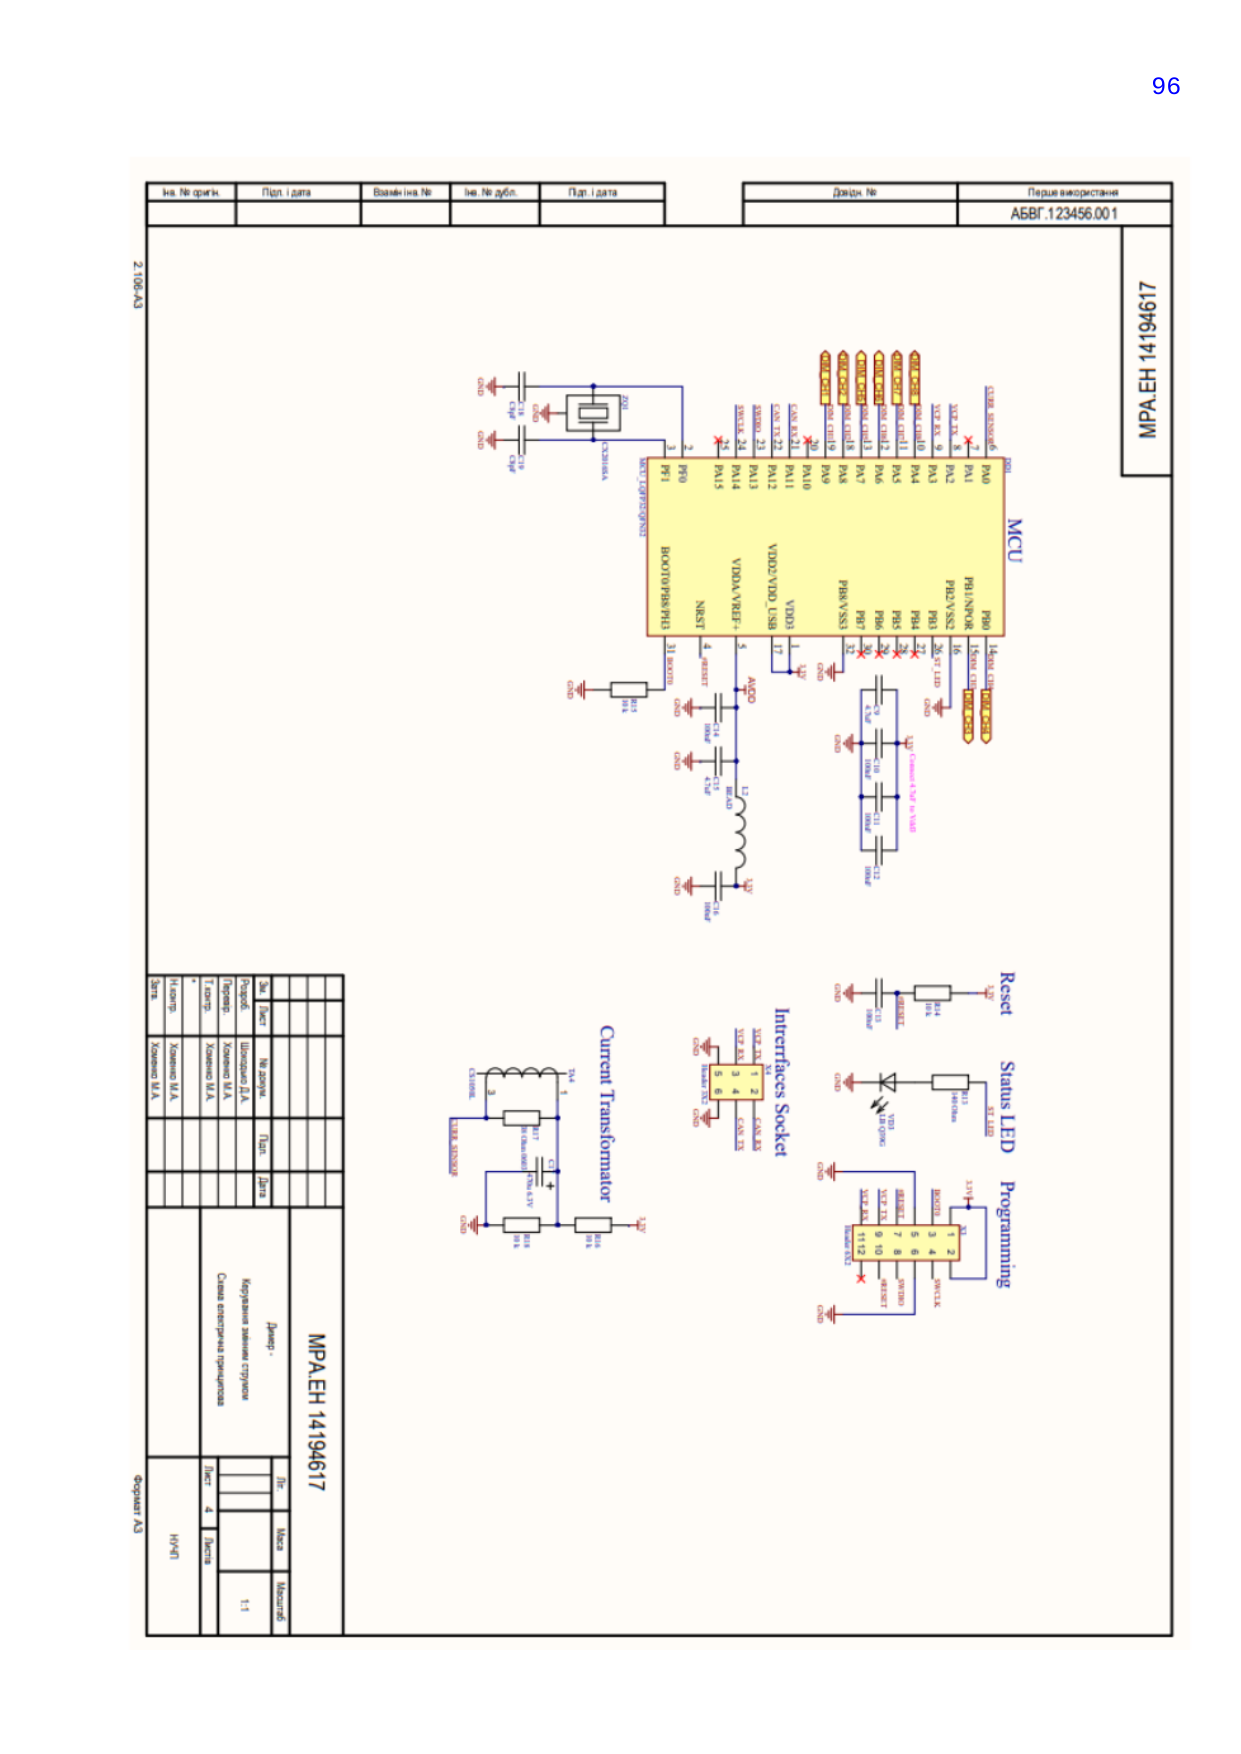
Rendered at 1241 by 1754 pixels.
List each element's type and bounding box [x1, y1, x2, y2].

picture [121, 158, 1195, 1648]
